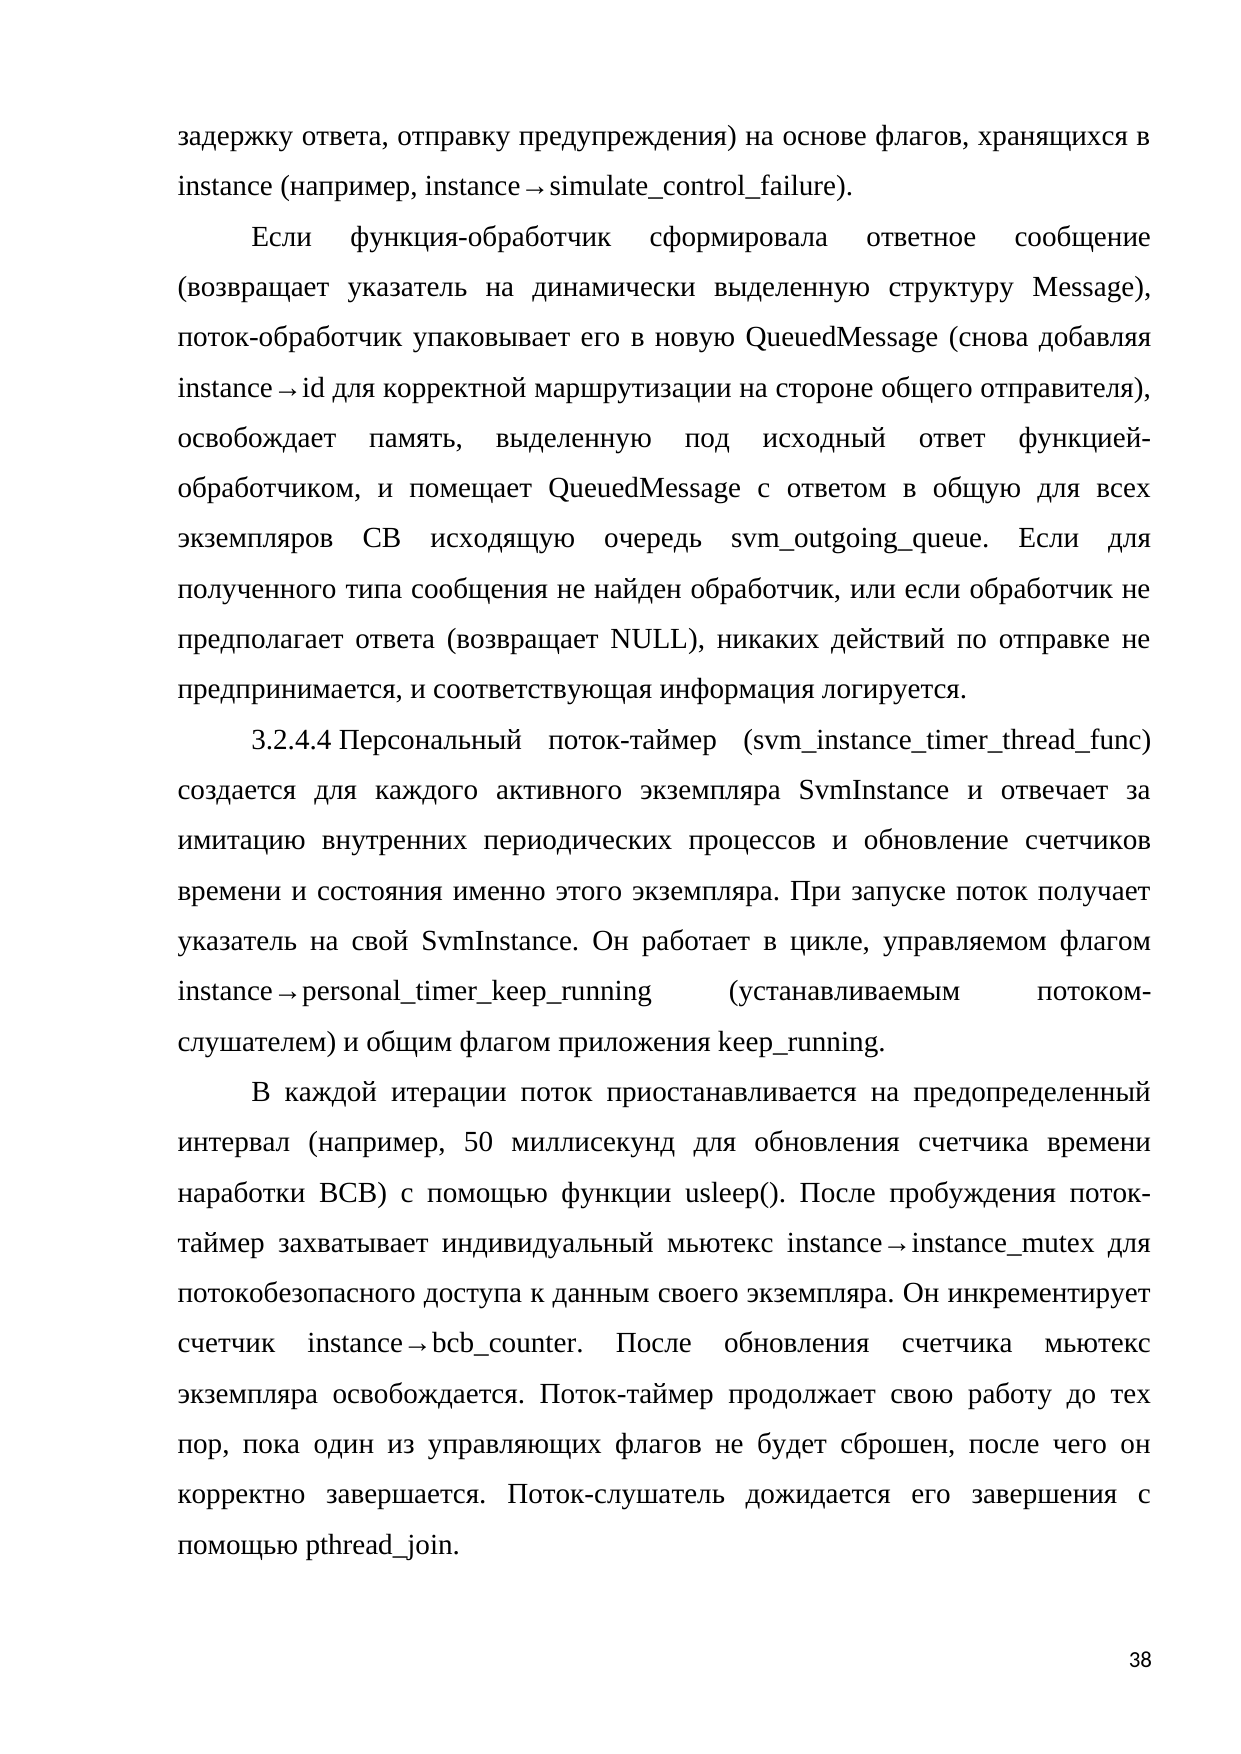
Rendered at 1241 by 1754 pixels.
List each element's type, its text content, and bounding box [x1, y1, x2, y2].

text Персональный поток-таймер (svm_instance_timer_thread_func) создается для каждого активного экземпляра SvmInstance и отвечает за имитацию внутренних периодических процессов и обновление счетчиков времени и состояния именно этого экземпляра. При запуске поток получает указатель на свой SvmInstance. Он работает в цикле, управляемом флагом instance→personal_timer_keep_running (устанавливаемым потоком-слушателем) и общим флагом приложения keep_running. [177, 722, 1152, 1057]
text Если функция-обработчик сформировала ответное сообщение (возвращает указатель на динамически выделенную структуру Message), поток-обработчик упаковывает его в новую QueuedMessage (снова добавляя instance→id для корректной маршрутизации на стороне общего отправителя), освобождает память, выделенную под исходный ответ функцией-обработчиком, и помещает QueuedMessage с ответом в общую для всех экземпляров СВ исходящую очередь svm_outgoing_queue. Если для полученного типа сообщения не найден обработчик, или если обработчик не предполагает ответа (возвращает NULL), никаких действий по отправке не предпринимается, и соответствующая информация логируется. [177, 219, 1152, 705]
text В каждой итерации поток приостанавливается на предопределенный интервал (например, 50 миллисекунд для обновления счетчика времени наработки BCB) с помощью функции usleep(). После пробуждения поток-таймер захватывает индивидуальный мьютекс instance→instance_mutex для потокобезопасного доступа к данным своего экземпляра. Он инкрементирует счетчик instance→bcb_counter. После обновления счетчика мьютекс экземпляра освобождается. Поток-таймер продолжает свою работу до тех пор, пока один из управляющих флагов не будет сброшен, после чего он корректно завершается. Поток-слушатель дожидается его завершения с помощью pthread_join. [177, 1074, 1152, 1560]
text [177, 118, 1152, 202]
